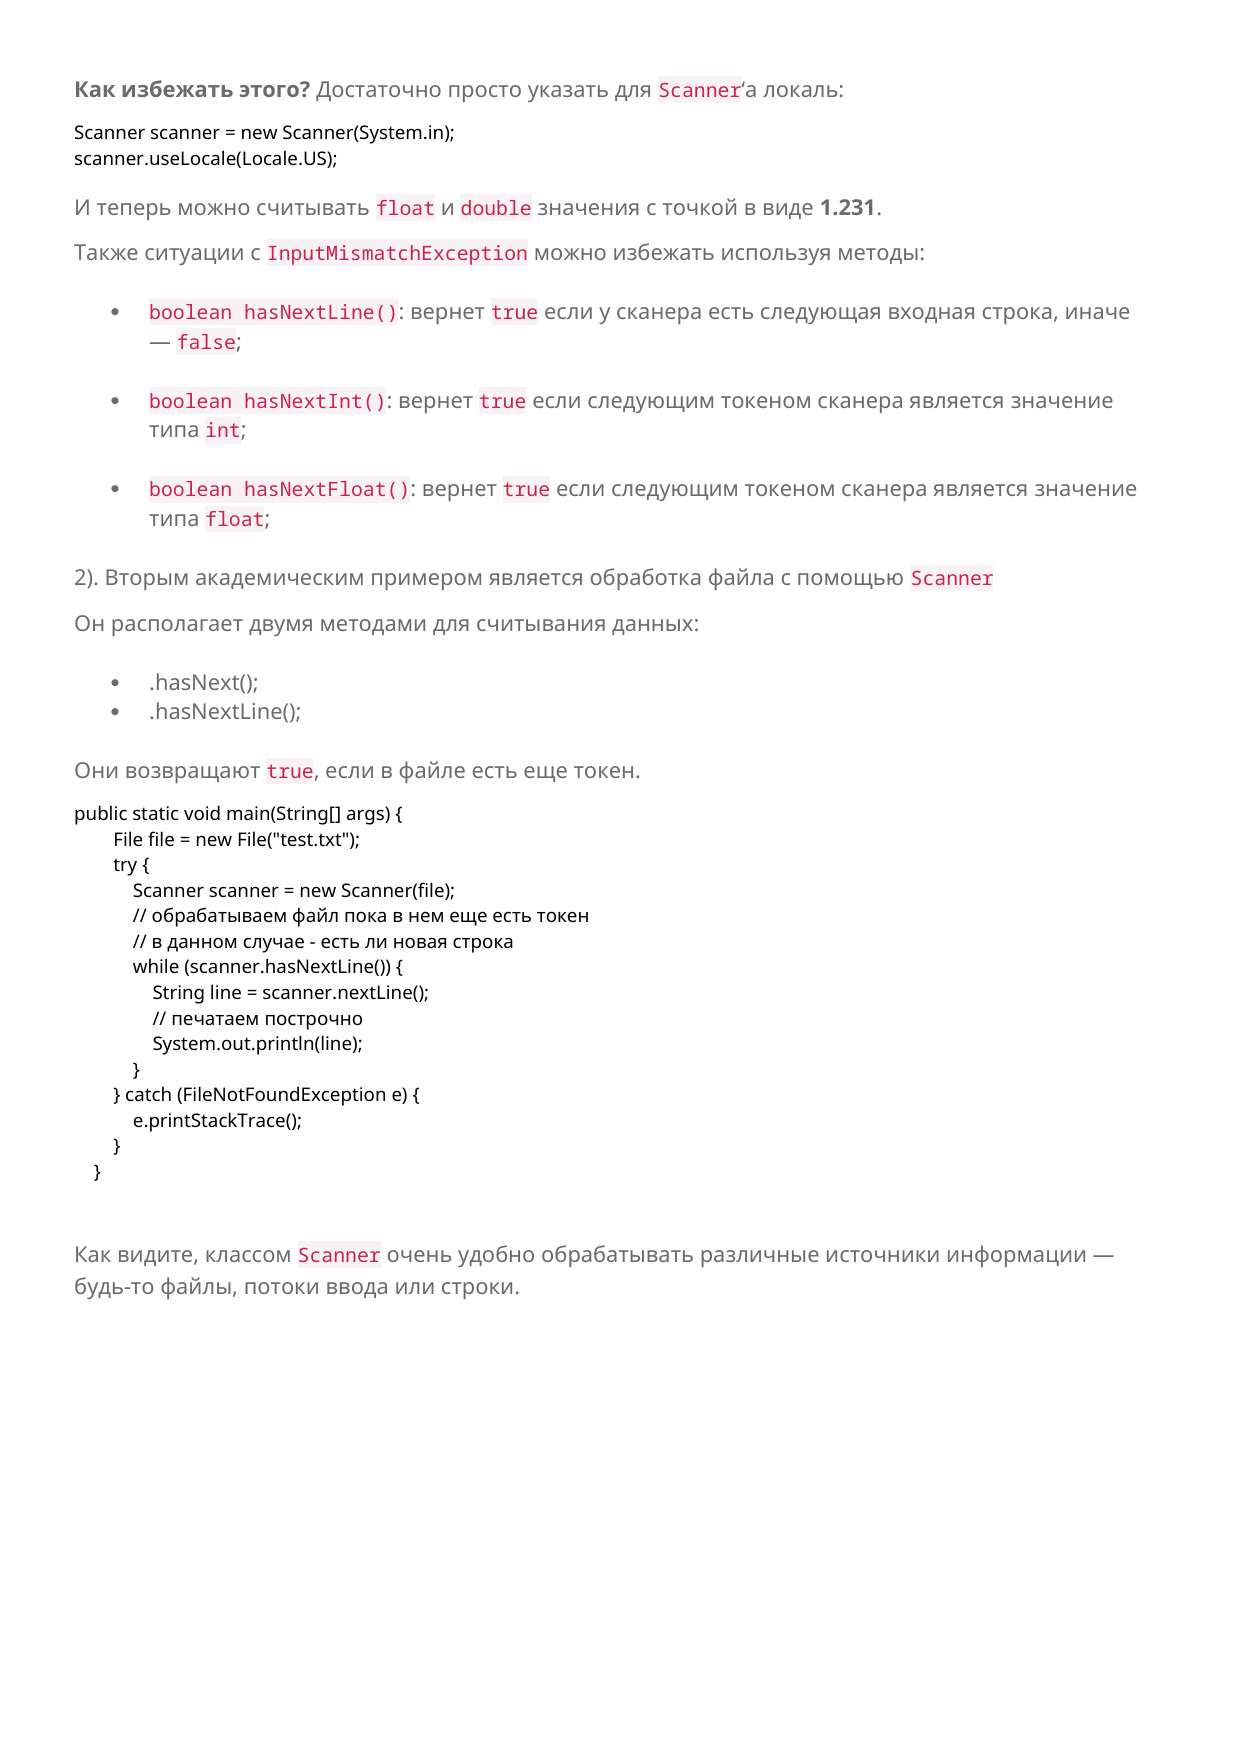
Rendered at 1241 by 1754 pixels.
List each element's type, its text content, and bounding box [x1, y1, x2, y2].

text // печатаем построчно [74, 1005, 1152, 1030]
text Как видите, классом Scanner очень удобно обрабатывать различные источники информации — будь-то файлы, потоки ввода или строки. [74, 1239, 1152, 1301]
text // обрабатываем файл пока в нем еще есть токен [74, 903, 1152, 928]
text System.out.println(line); [74, 1030, 1152, 1056]
text } catch (FileNotFoundException e) { [74, 1081, 1152, 1107]
text Они возвращают true, если в файле есть еще токен. [74, 755, 1152, 785]
text String line = scanner.nextLine(); [74, 979, 1152, 1005]
text 2). Вторым академическим примером является обработка файла с помощью Scanner [74, 562, 1152, 592]
text public static void main(String[] args) { [74, 801, 1152, 826]
text } [74, 1056, 1152, 1081]
text File file = new File("test.txt"); [74, 826, 1152, 852]
text Как избежать этого? Достаточно просто указать для Scanner‘а локаль: [74, 74, 1152, 104]
list boolean hasNextInt(): вернет true если следующим токеном сканера является значение типа int; [111, 385, 1152, 444]
text } [74, 1132, 1152, 1158]
text И теперь можно считывать float и double значения с точкой в виде 1.231. [74, 192, 1152, 221]
list boolean hasNextFloat(): вернет true если следующим токеном сканера является значение типа float; [111, 473, 1152, 533]
text } [74, 1158, 1152, 1183]
text try { [74, 852, 1152, 877]
text Scanner scanner = new Scanner(System.in); [74, 119, 1152, 145]
list .hasNextLine(); [111, 696, 1152, 726]
text Также ситуации с InputMismatchException можно избежать используя методы: [74, 237, 1152, 267]
text // в данном случае - есть ли новая строка [74, 928, 1152, 954]
text while (scanner.hasNextLine()) { [74, 954, 1152, 979]
text Он располагает двумя методами для считывания данных: [74, 608, 1152, 637]
list boolean hasNextLine(): вернет true если у сканера есть следующая входная строка, иначе — false; [111, 296, 1152, 356]
list .hasNext(); [111, 667, 1152, 696]
text scanner.useLocale(Locale.US); [74, 145, 1152, 170]
text e.printStackTrace(); [74, 1107, 1152, 1132]
text Scanner scanner = new Scanner(file); [74, 877, 1152, 903]
